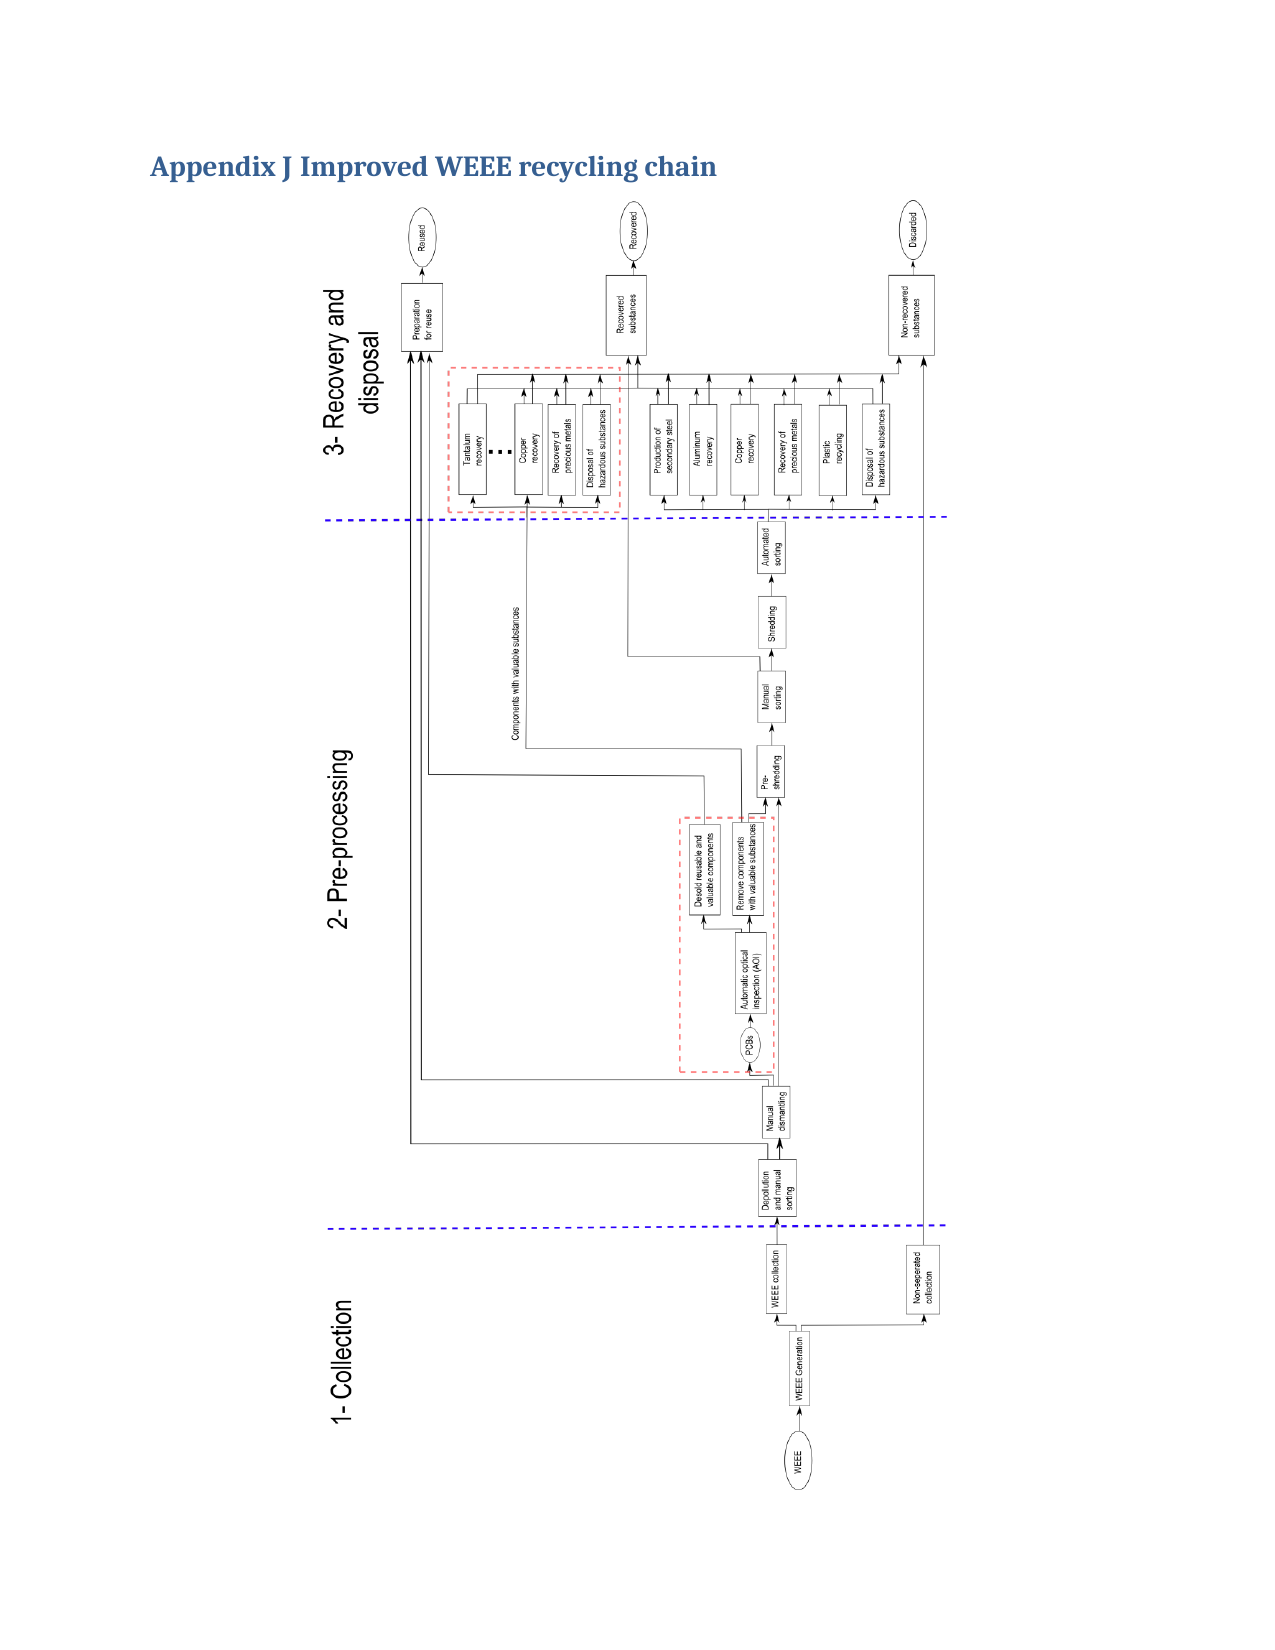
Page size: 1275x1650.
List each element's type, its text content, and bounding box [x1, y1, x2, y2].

picture [323, 200, 952, 1490]
list Improved WEEE recycling chain [150, 150, 1125, 183]
